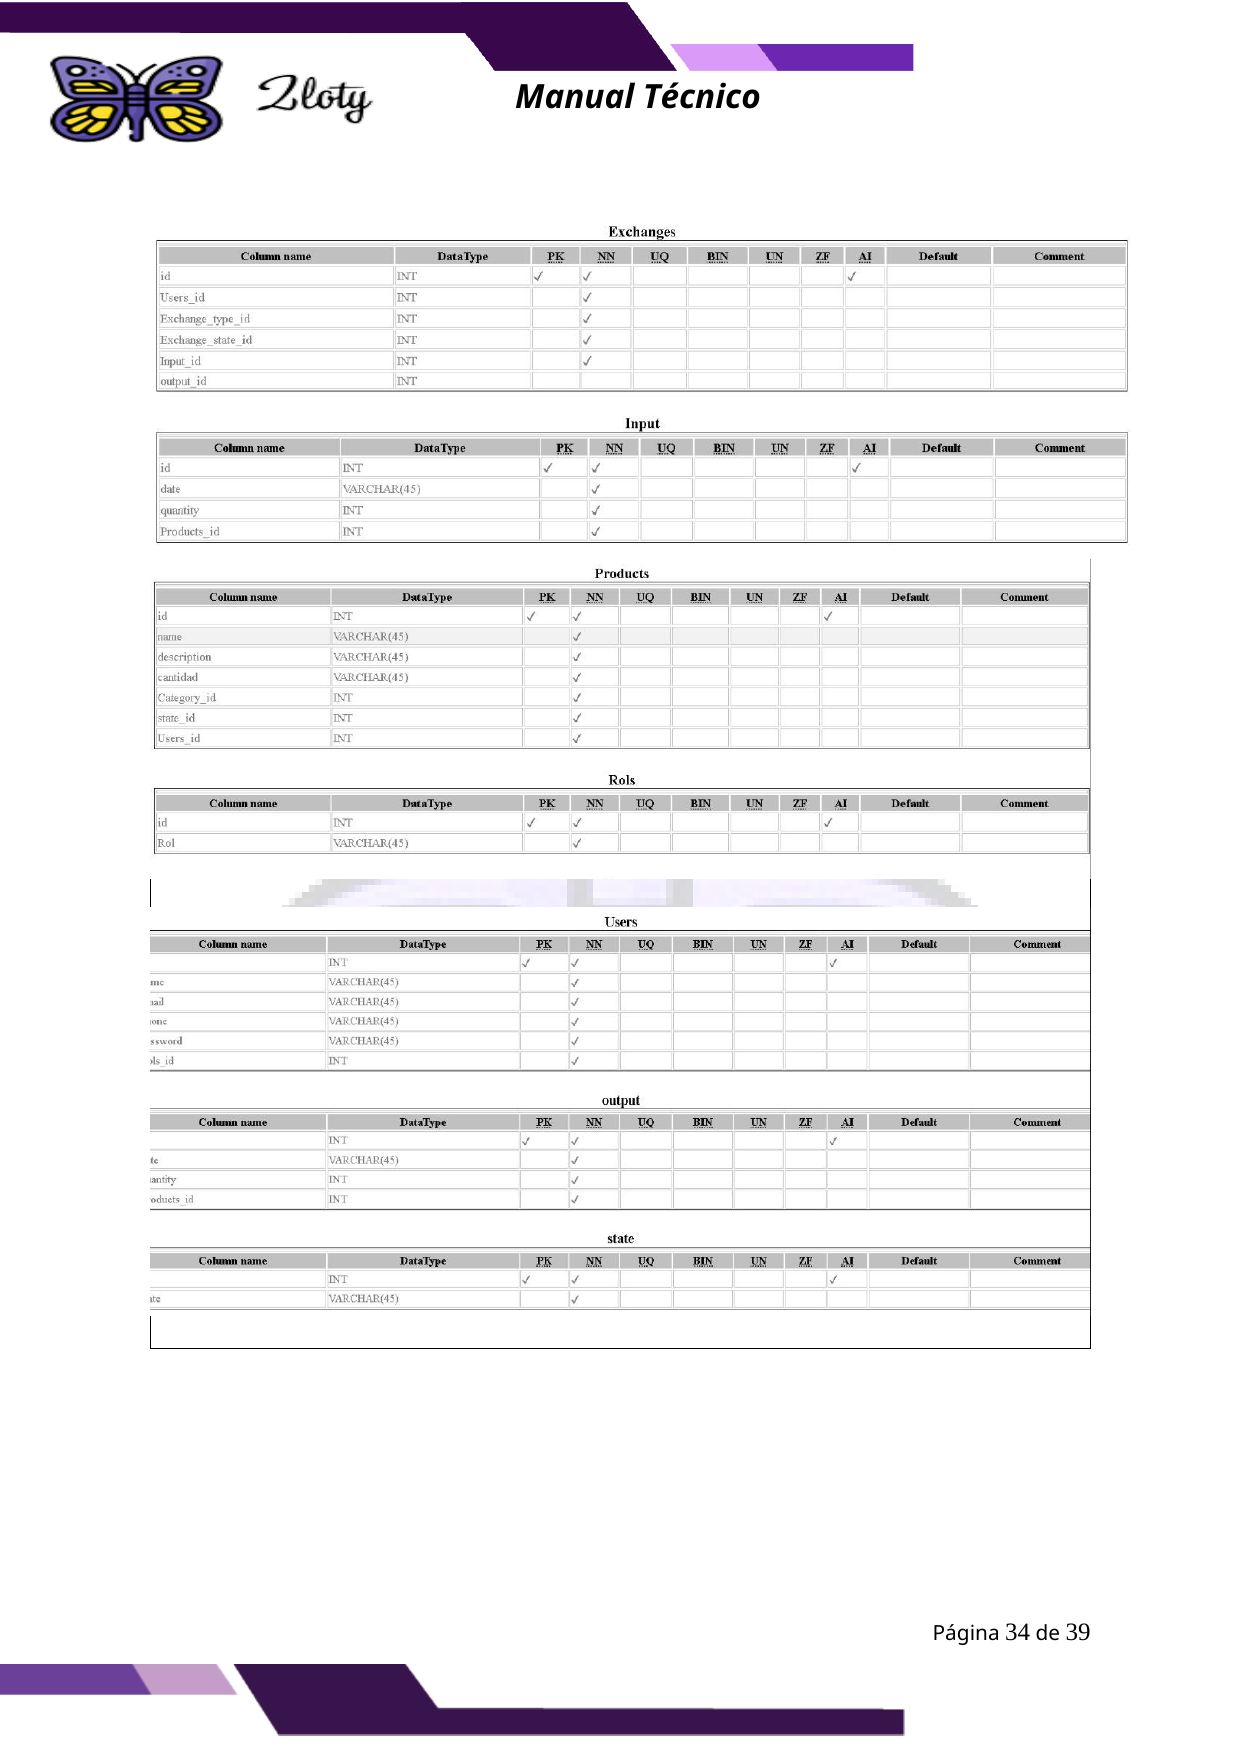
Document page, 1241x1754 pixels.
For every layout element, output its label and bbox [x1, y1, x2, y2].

picture [0, 2, 914, 166]
picture [150, 200, 1130, 879]
picture [0, 1664, 905, 1736]
picture [150, 907, 1091, 1316]
